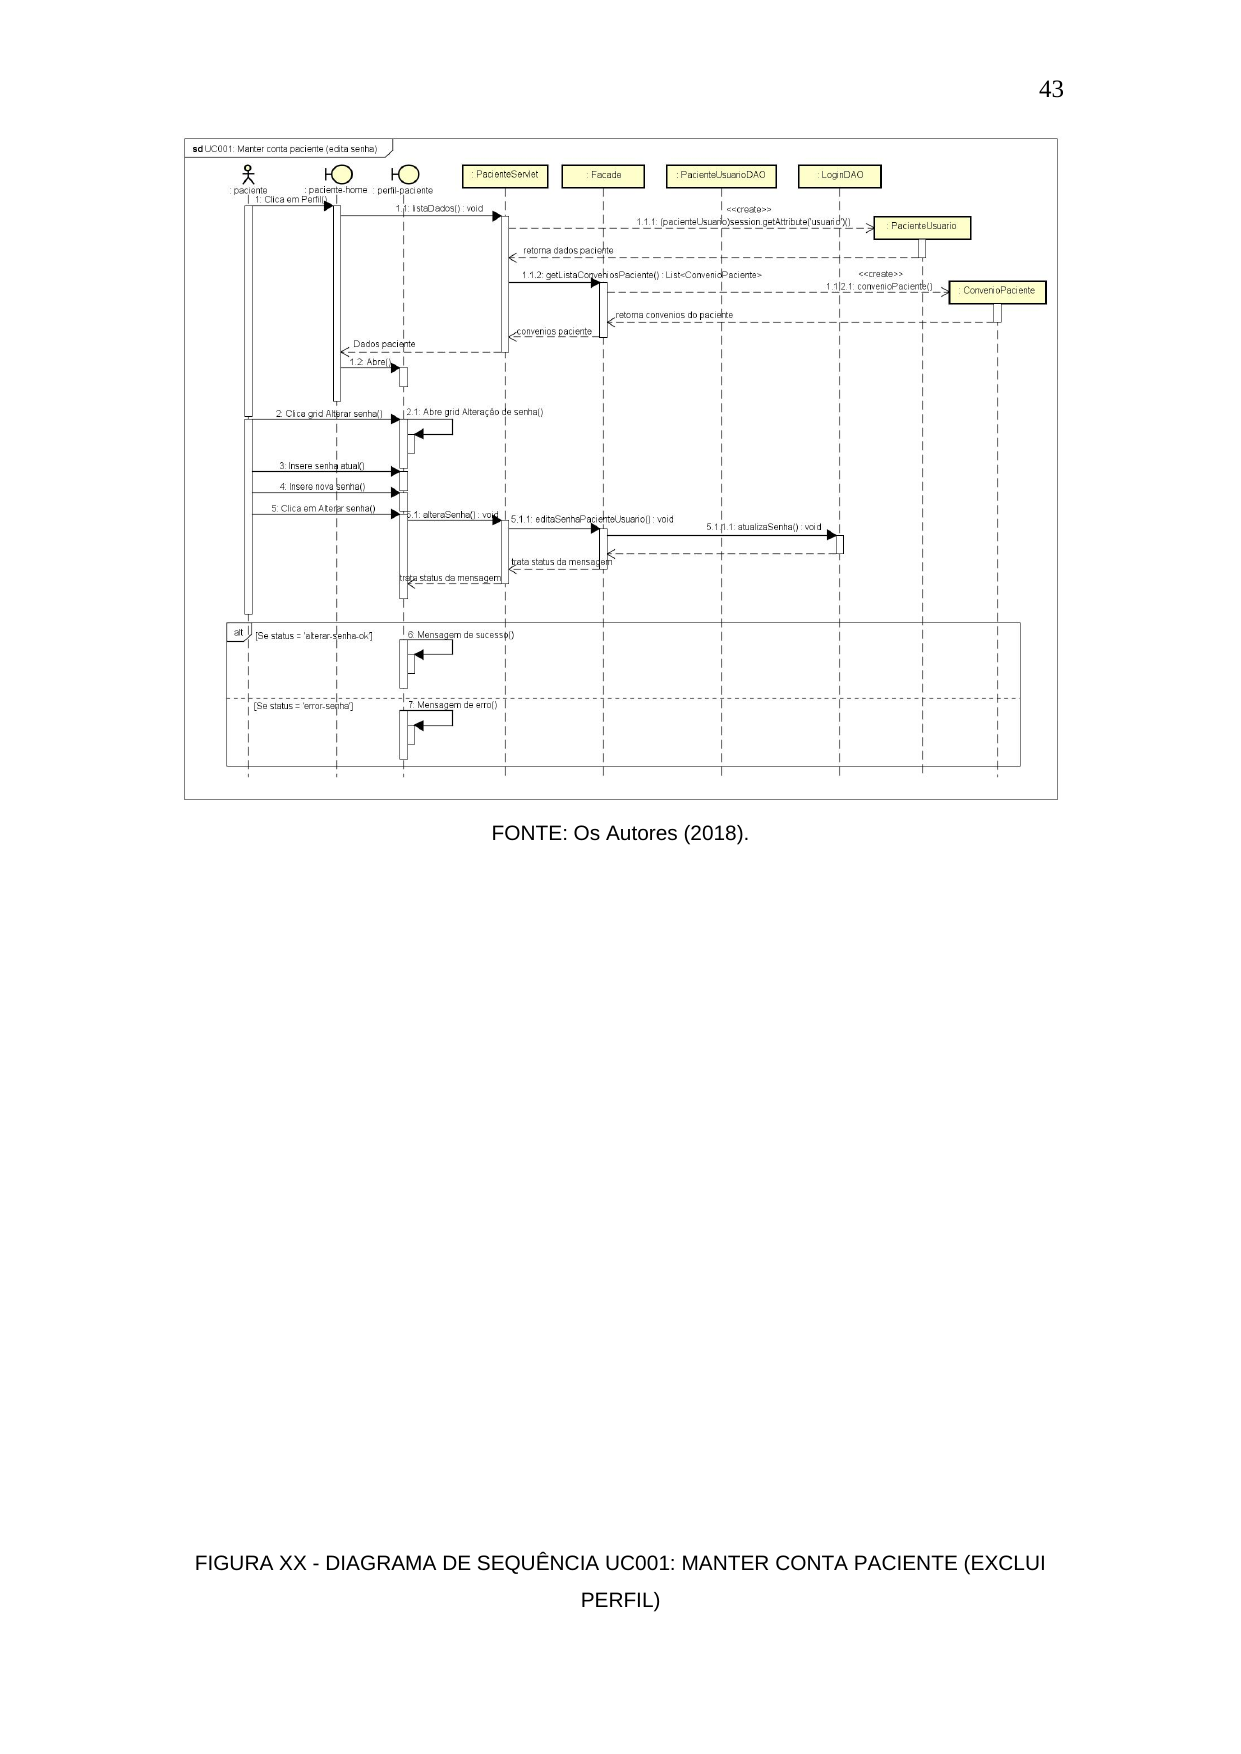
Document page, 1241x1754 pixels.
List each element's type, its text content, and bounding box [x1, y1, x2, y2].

text FIGURA XX - DIAGRAMA DE SEQUÊNCIA UC001: MANTER CONTA PACIENTE (EXCLUI PERFIL) [177, 1547, 1064, 1612]
picture [177, 131, 1064, 807]
text FONTE: Os Autores (2018). [177, 821, 1064, 845]
